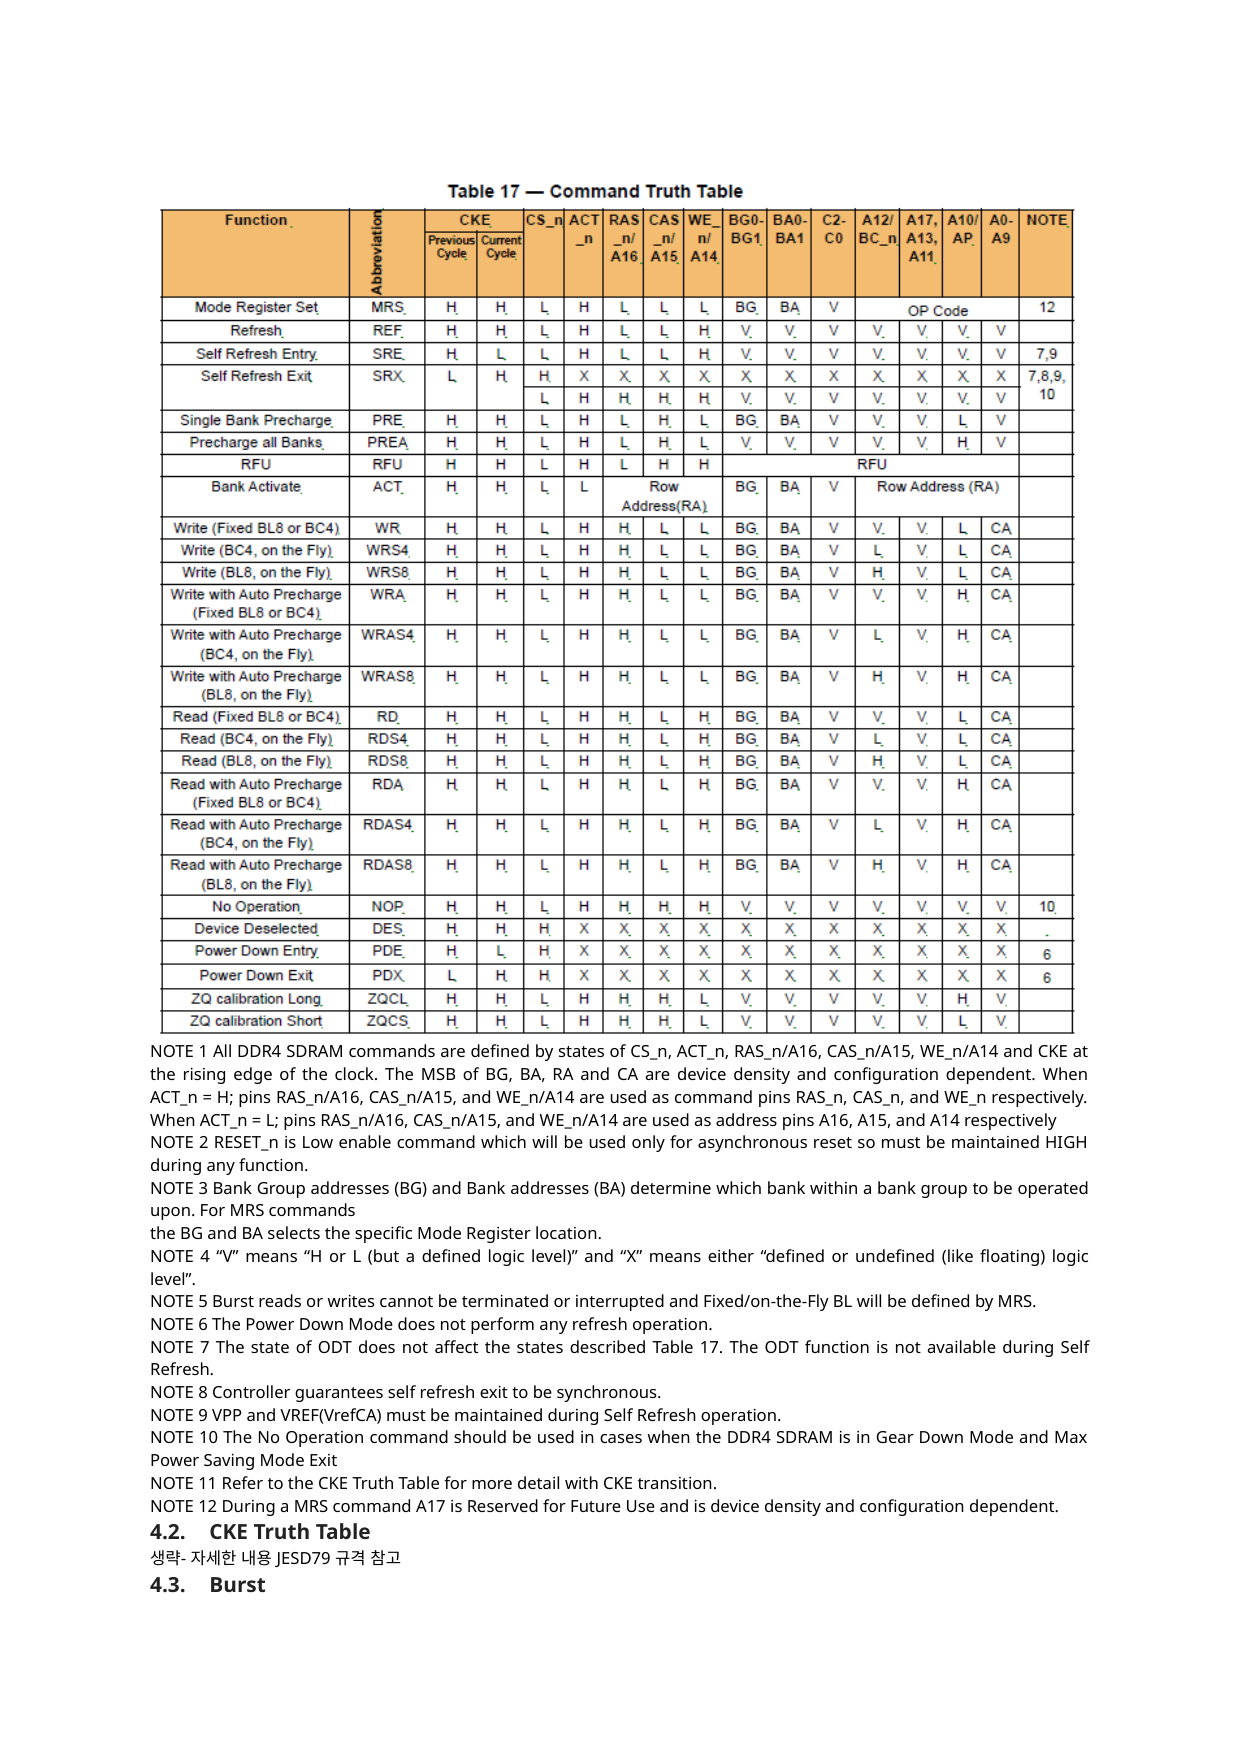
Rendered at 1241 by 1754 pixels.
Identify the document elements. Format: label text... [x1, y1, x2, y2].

text NOTE 6 The Power Down Mode does not perform any refresh operation. [150, 1313, 1090, 1335]
text 생략- 자세한 내용 JESD79 규격 참고 [150, 1545, 1090, 1570]
picture [150, 177, 1077, 1036]
subtitle CKE Truth Table [150, 1517, 1090, 1545]
text NOTE 4 “V” means “H or L (but a defined logic level)” and “X” means either “defined or undefined (like floating) logic level”. [150, 1244, 1090, 1290]
subtitle Burst [150, 1570, 1090, 1598]
text NOTE 3 Bank Group addresses (BG) and Bank addresses (BA) determine which bank within a bank group to be operated upon. For MRS commands [150, 1176, 1090, 1222]
text NOTE 11 Refer to the CKE Truth Table for more detail with CKE transition. [150, 1472, 1090, 1494]
text NOTE 5 Burst reads or writes cannot be terminated or interrupted and Fixed/on-the-Fly BL will be defined by MRS. [150, 1290, 1090, 1313]
text the BG and BA selects the specific Mode Register location. [150, 1222, 1090, 1244]
text NOTE 2 RESET_n is Low enable command which will be used only for asynchronous reset so must be maintained HIGH during any function. [150, 1131, 1090, 1176]
text NOTE 9 VPP and VREF(VrefCA) must be maintained during Self Refresh operation. [150, 1403, 1090, 1426]
text NOTE 7 The state of ODT does not affect the states described Table 17. The ODT function is not available during Self Refresh. [150, 1335, 1090, 1381]
text NOTE 8 Controller guarantees self refresh exit to be synchronous. [150, 1381, 1090, 1403]
text NOTE 10 The No Operation command should be used in cases when the DDR4 SDRAM is in Gear Down Mode and Max Power Saving Mode Exit [150, 1426, 1090, 1472]
text NOTE 12 During a MRS command A17 is Reserved for Future Use and is device density and configuration dependent. [150, 1494, 1090, 1517]
